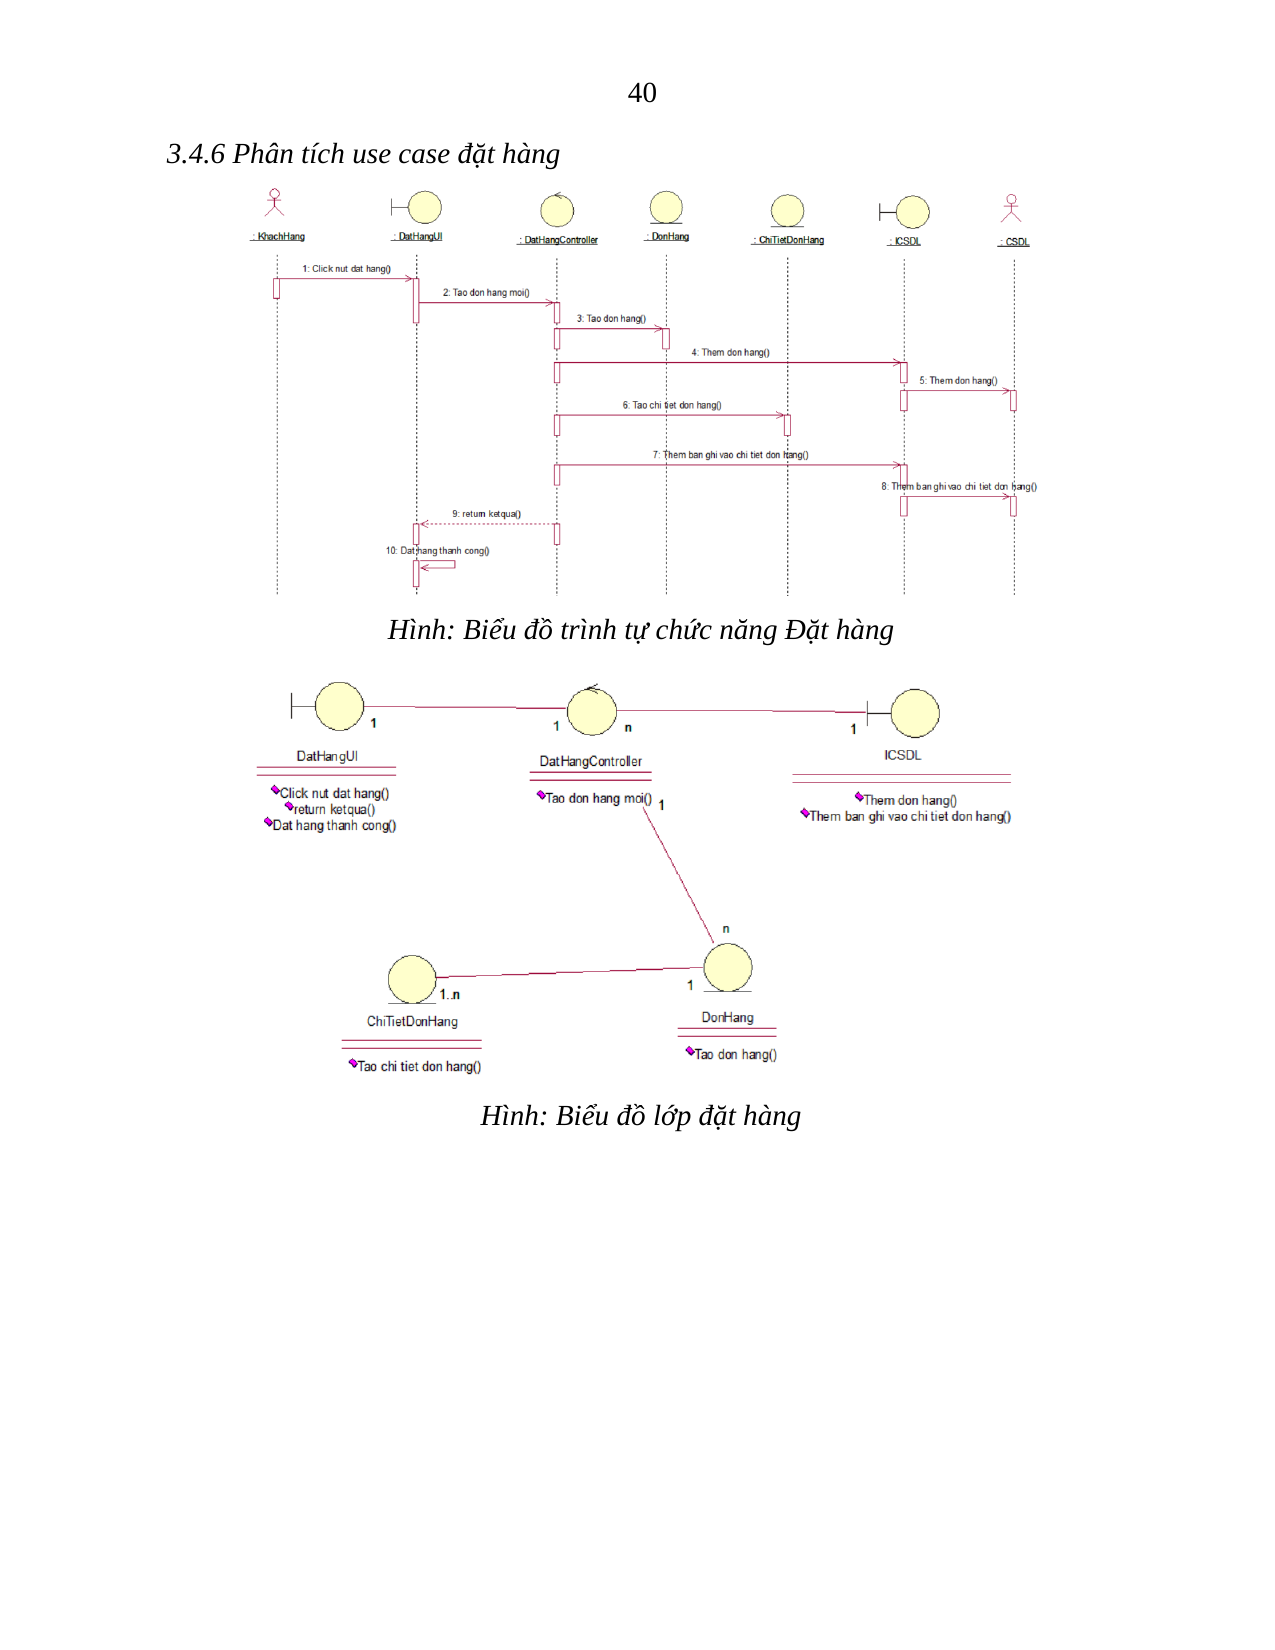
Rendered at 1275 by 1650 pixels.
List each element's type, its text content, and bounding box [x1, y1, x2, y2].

picture [240, 186, 1040, 596]
text Hình: Biểu đồ trình tự chức năng Đặt hàng [159, 612, 1125, 646]
subtitle 3.4.6 Phân tích use case đặt hàng [159, 137, 1125, 170]
text Hình: Biểu đồ lớp đặt hàng [159, 1098, 1125, 1131]
picture [237, 666, 1047, 1084]
